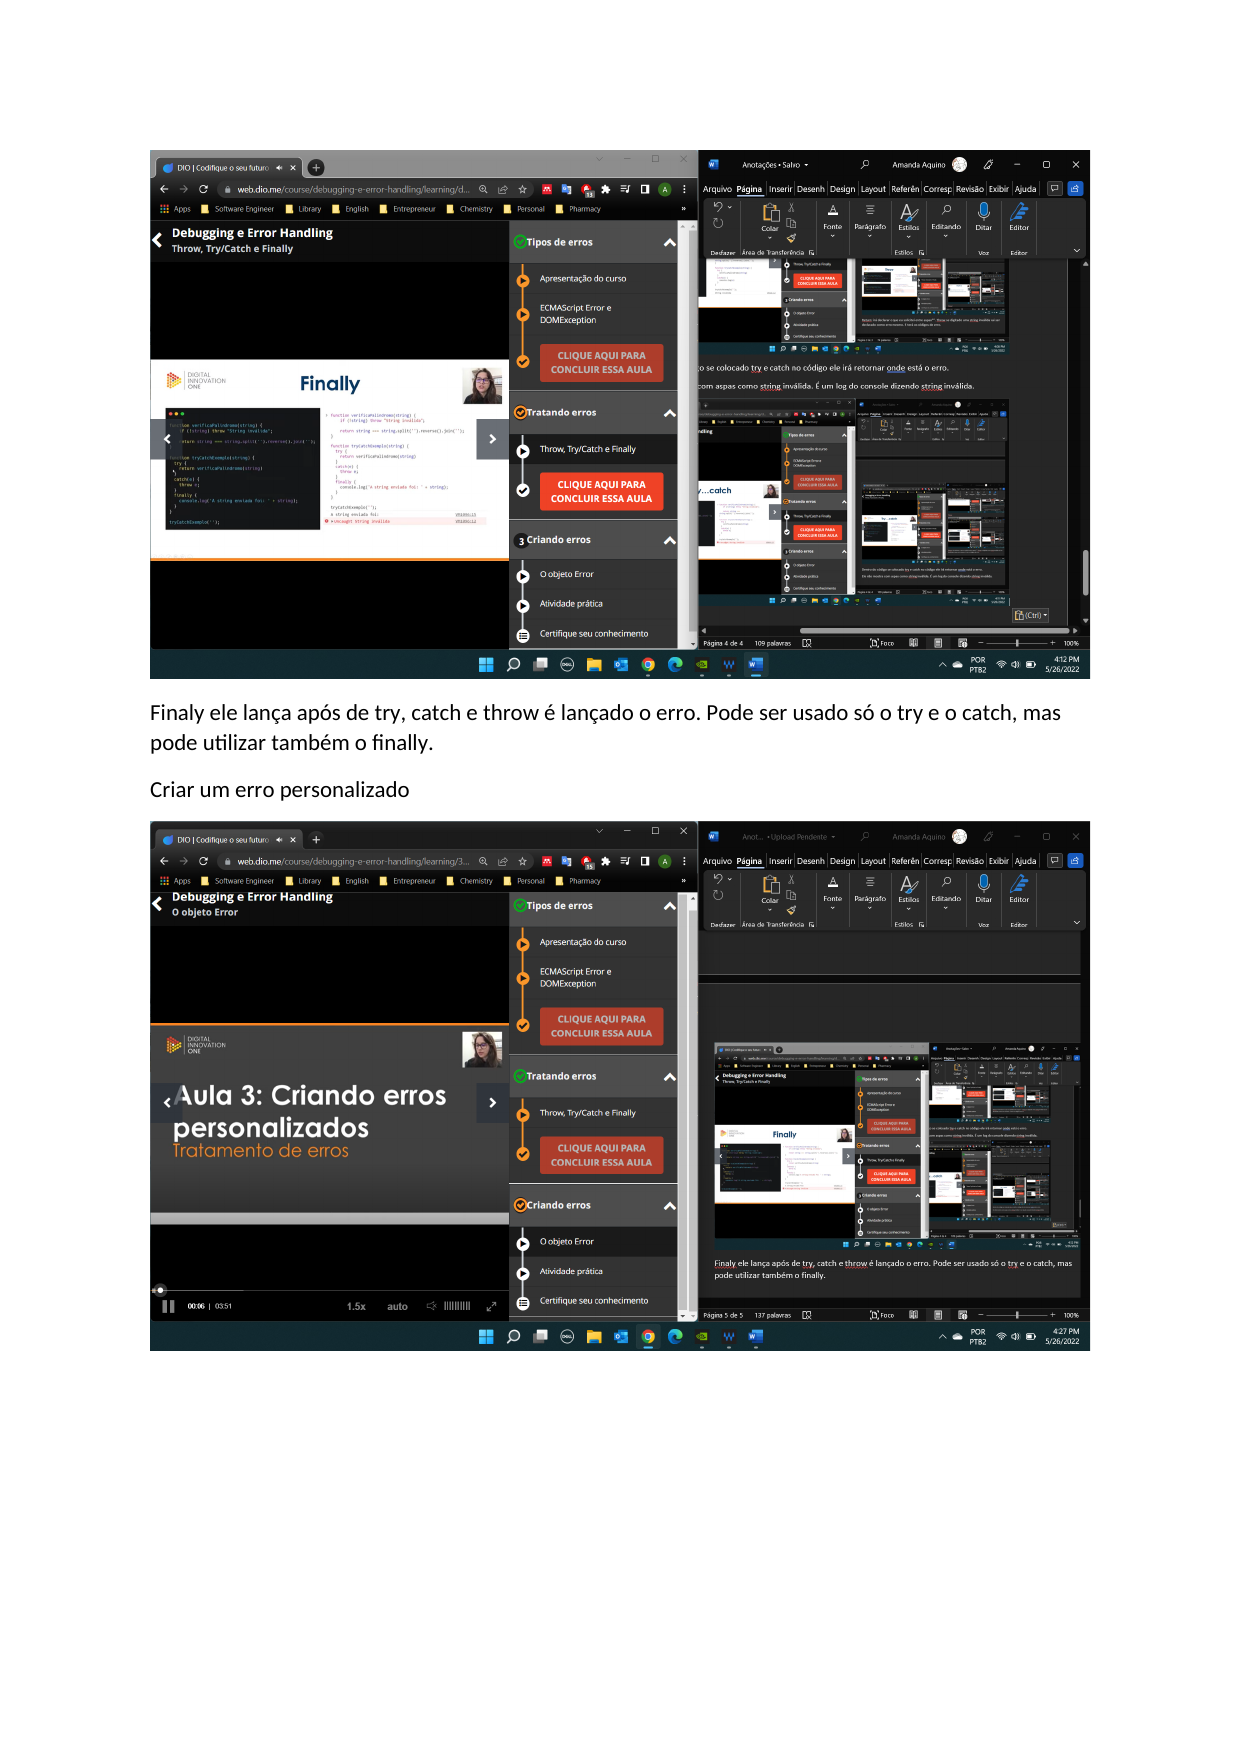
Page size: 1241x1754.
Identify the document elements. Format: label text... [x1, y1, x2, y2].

picture [150, 821, 1091, 1351]
text Finaly ele lança após de try, catch e throw é lançado o erro. Pode ser usado só o try e o catch, mas pode utilizar também o finally. [150, 698, 1090, 756]
text Criar um erro personalizado [150, 775, 1090, 803]
picture [150, 150, 1091, 679]
